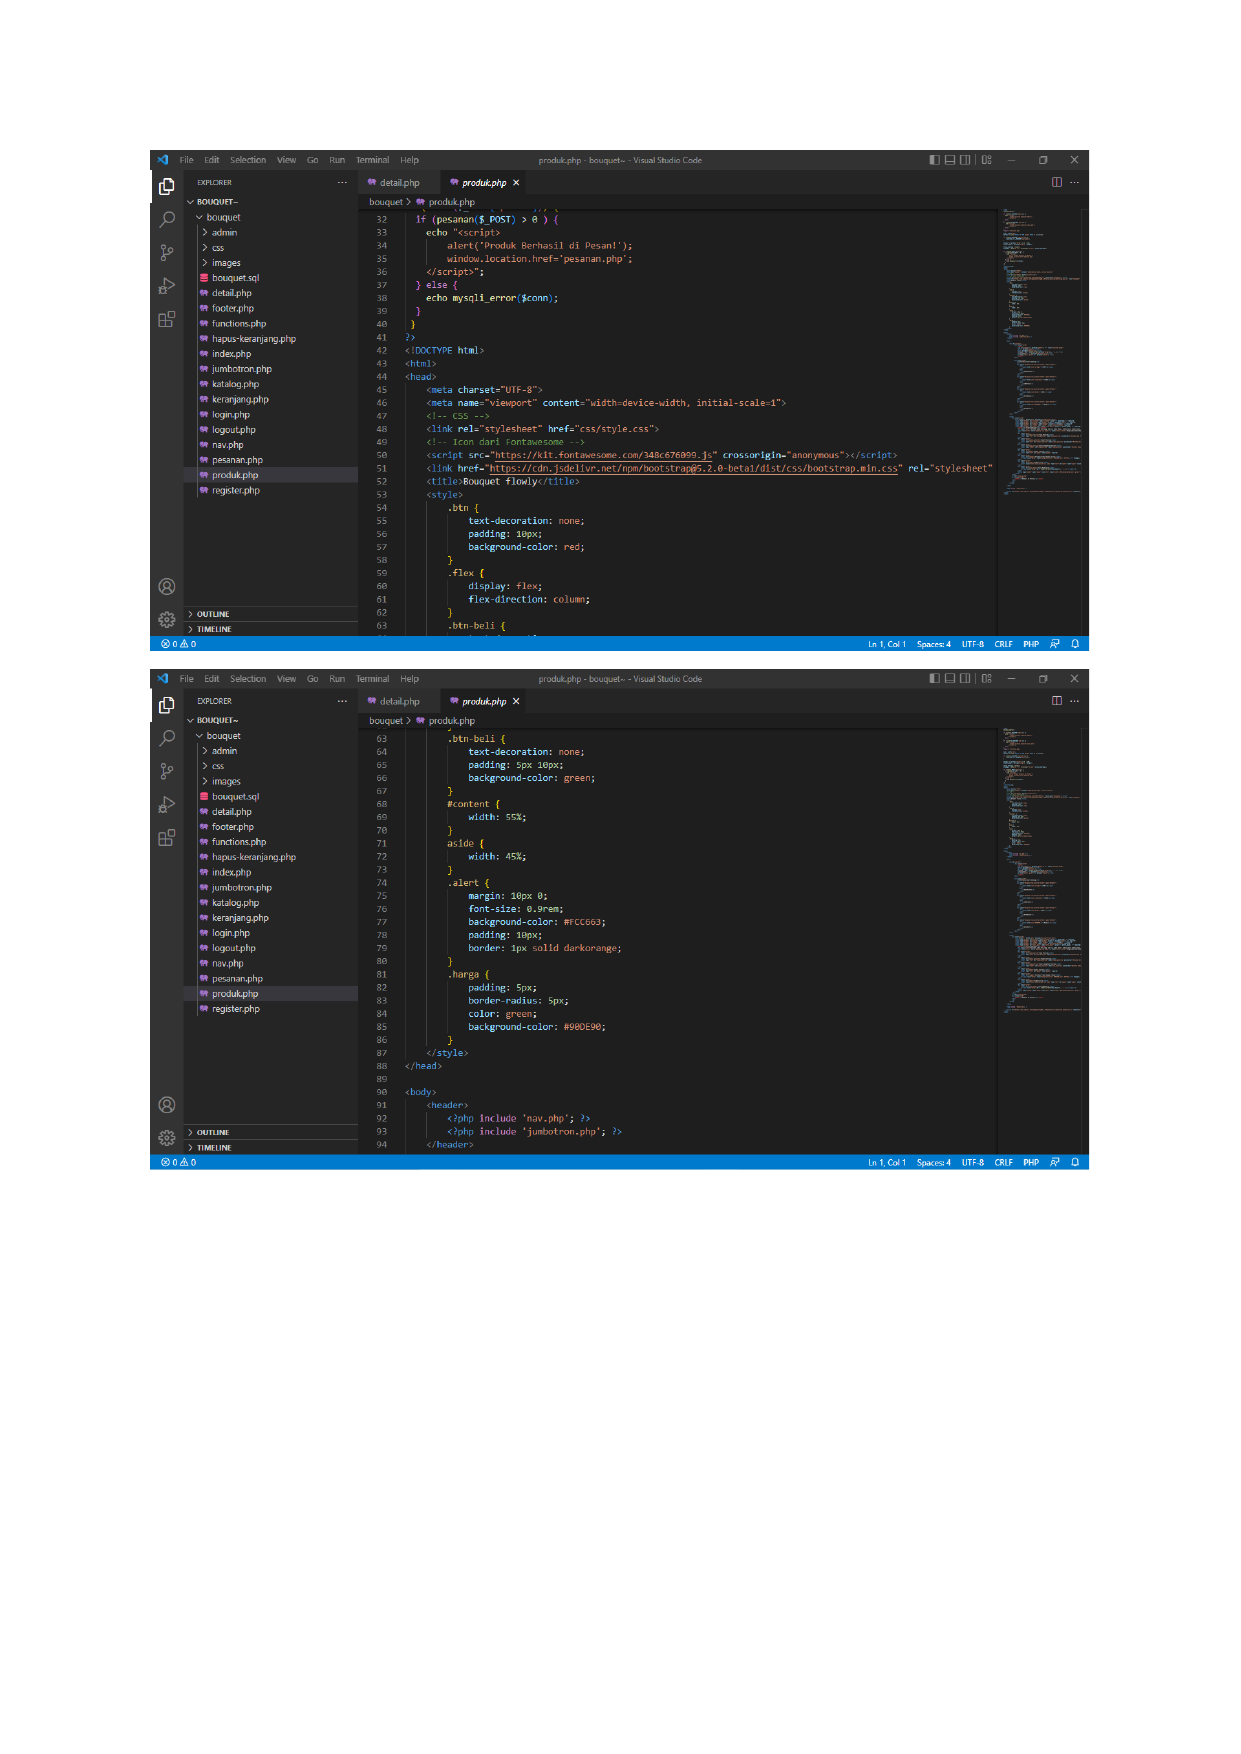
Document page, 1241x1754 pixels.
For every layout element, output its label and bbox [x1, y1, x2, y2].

picture [150, 669, 1090, 1170]
picture [150, 150, 1090, 651]
